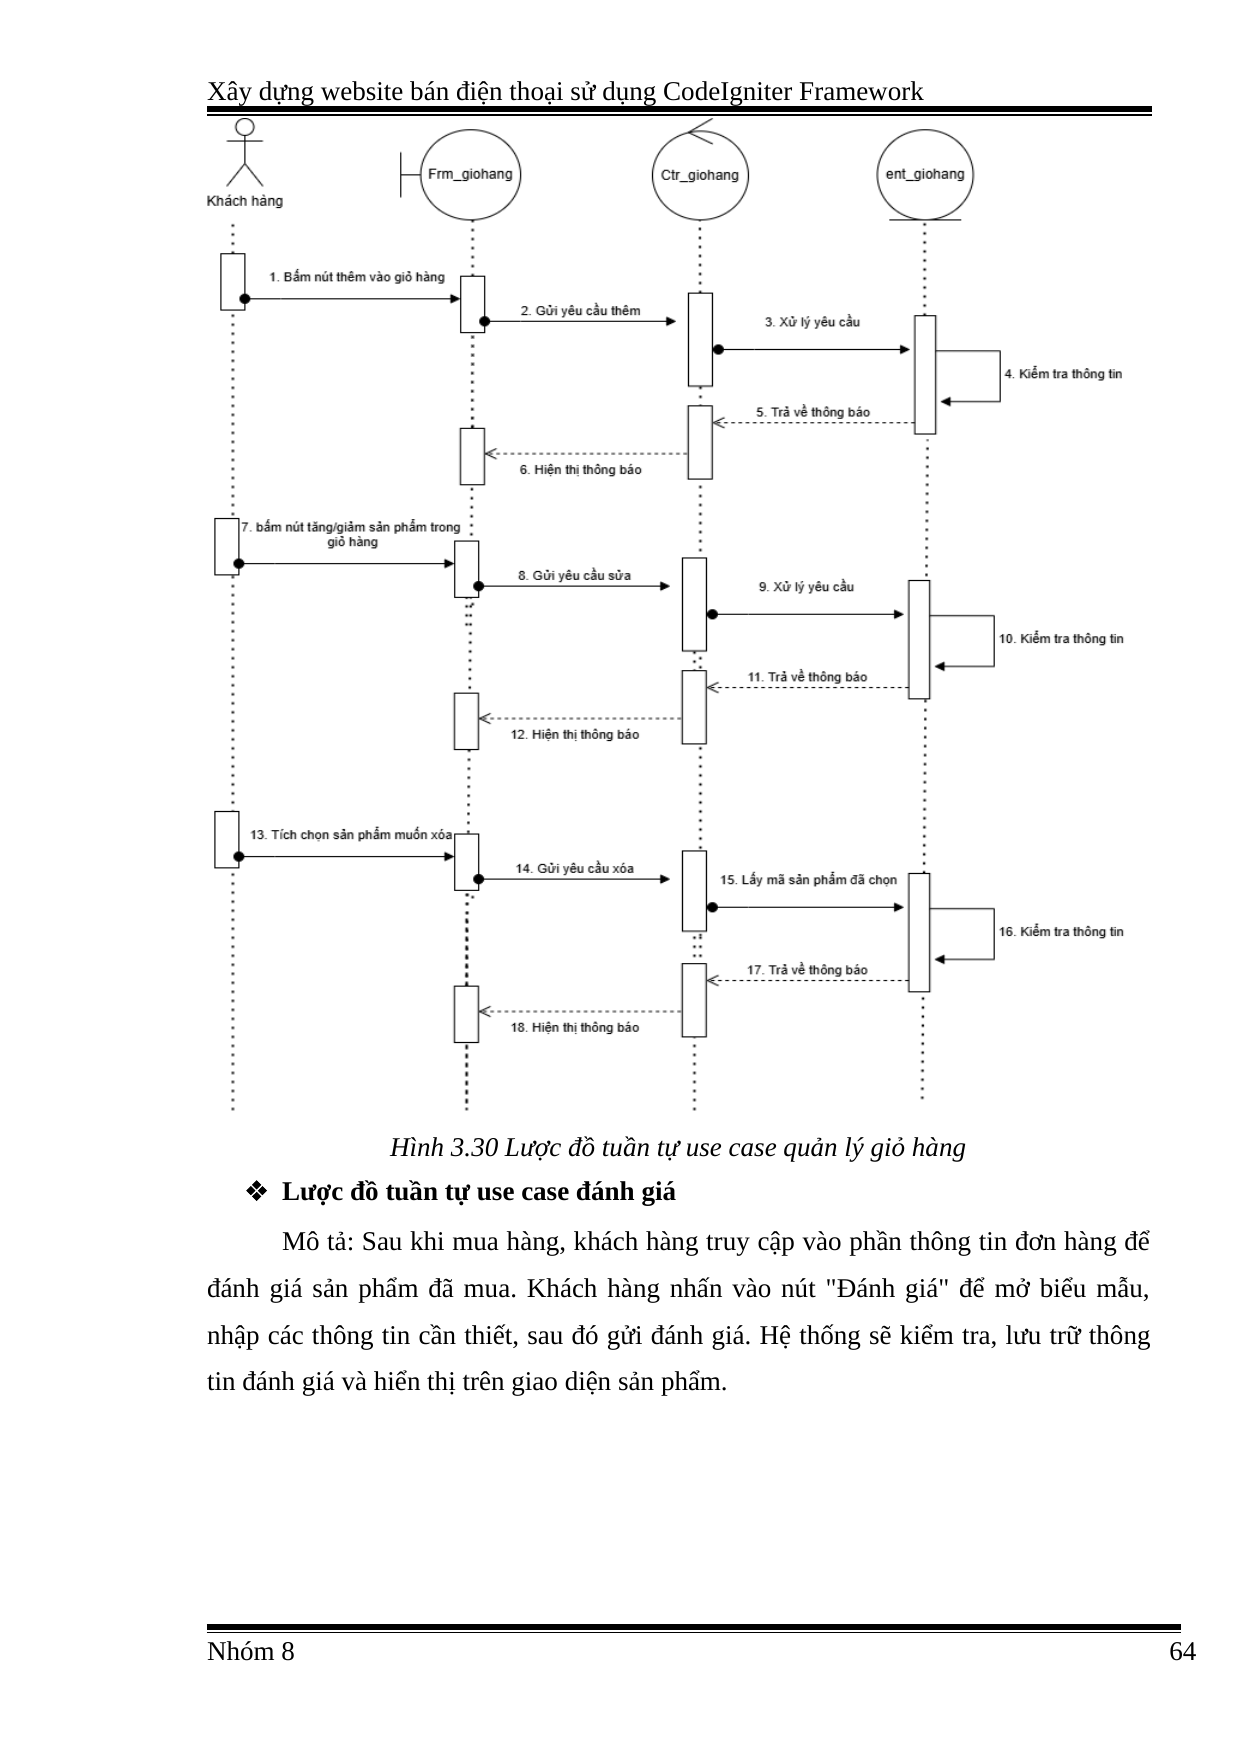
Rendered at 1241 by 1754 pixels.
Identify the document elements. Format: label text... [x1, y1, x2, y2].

picture [206, 118, 1128, 1113]
text Mô tả: Sau khi mua hàng, khách hàng truy cập vào phần thông tin đơn hàng để đánh giá sản phẩm đã mua. Khách hàng nhấn vào nút "Đánh giá" để mở biểu mẫu, nhập các thông tin cần thiết, sau đó gửi đánh giá. Hệ thống sẽ kiểm tra, lưu trữ thông tin đánh giá và hiển thị trên giao diện sản phẩm. [207, 1225, 1152, 1397]
list Lược đồ tuần tự use case đánh giá [244, 1175, 1152, 1206]
